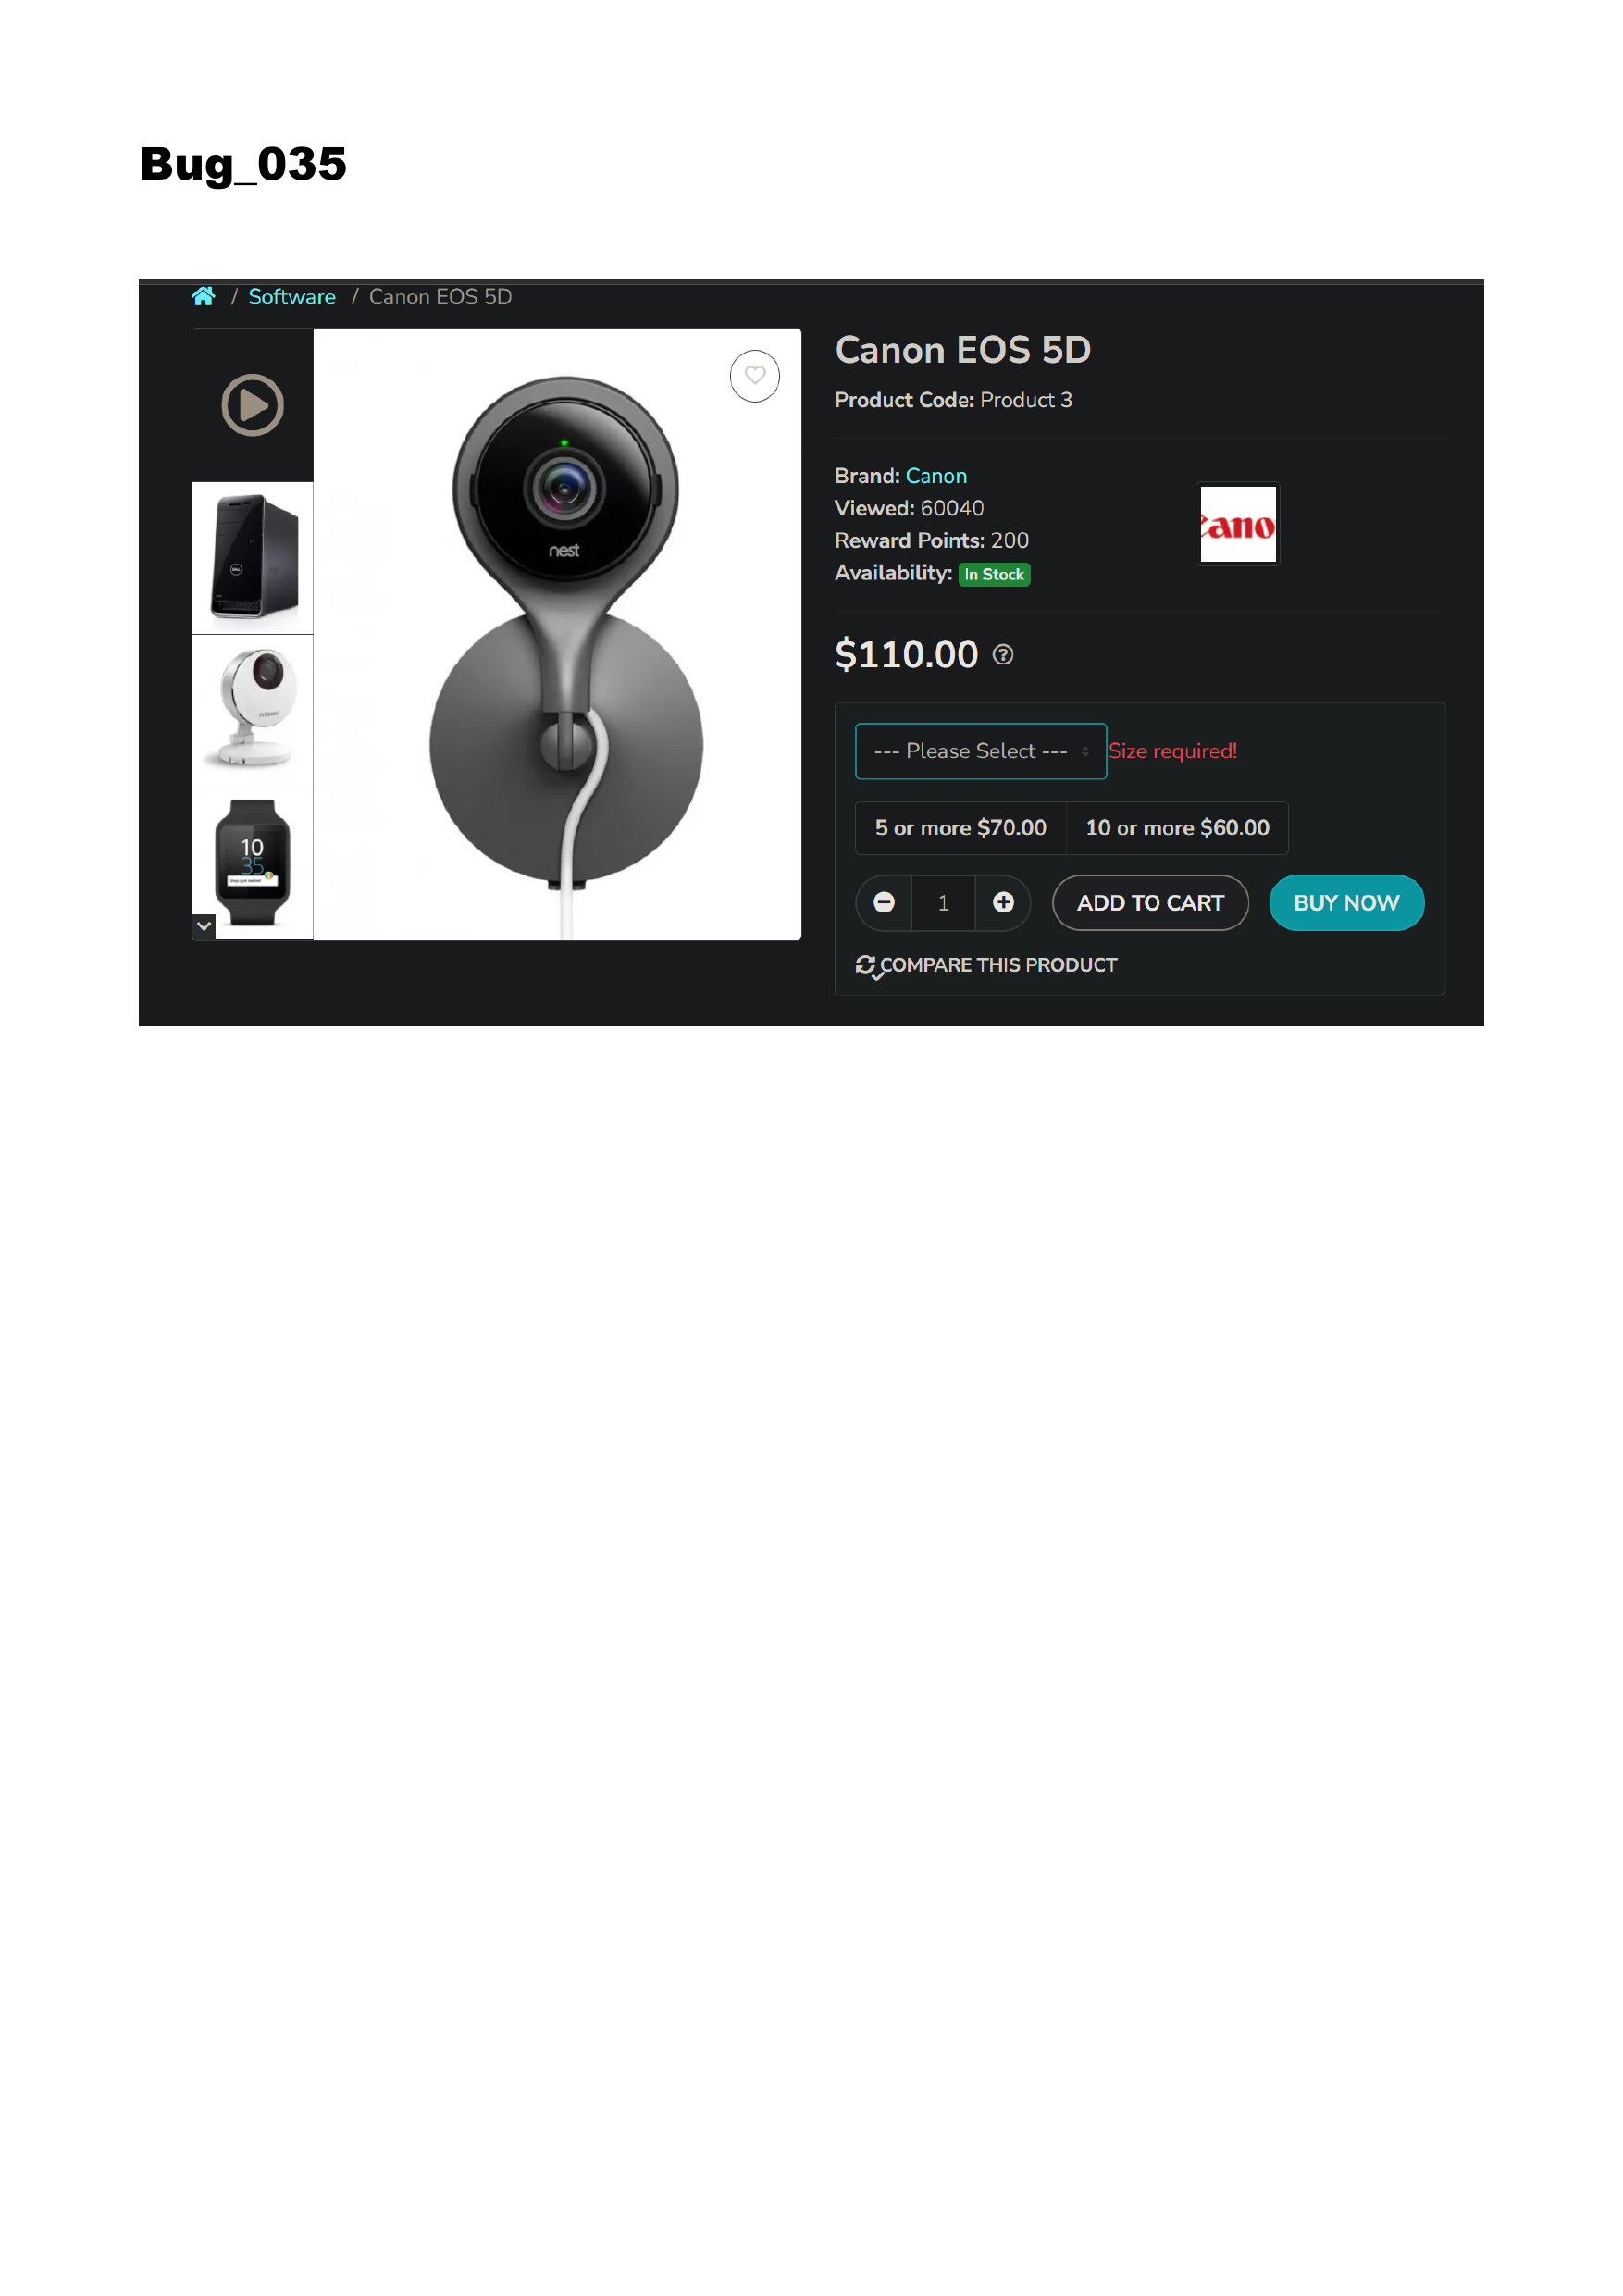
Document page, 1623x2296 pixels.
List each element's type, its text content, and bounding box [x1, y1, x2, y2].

text Bug_035 [139, 139, 1484, 190]
picture [139, 279, 1484, 1026]
